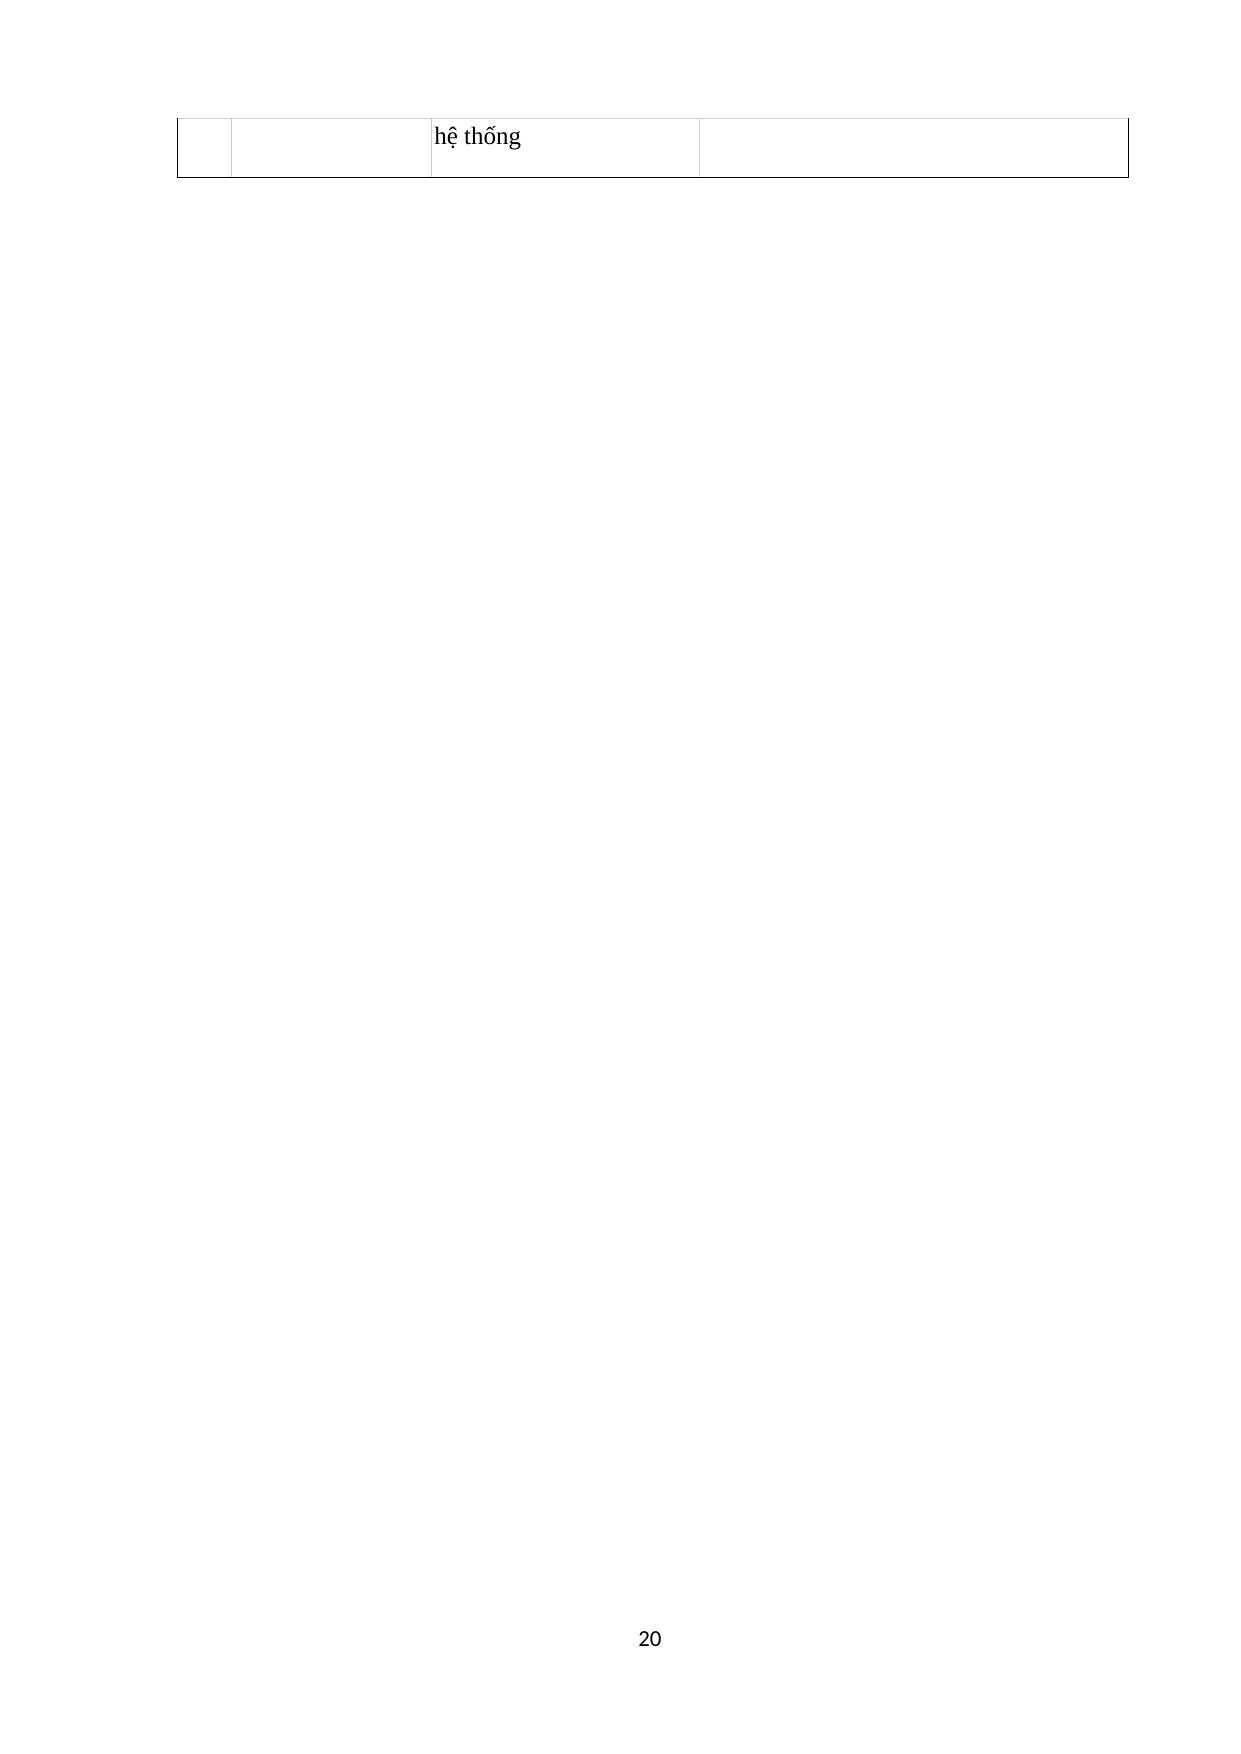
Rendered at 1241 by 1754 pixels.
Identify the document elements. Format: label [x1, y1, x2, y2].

table_cell [700, 119, 1128, 177]
table_cell [432, 119, 699, 177]
